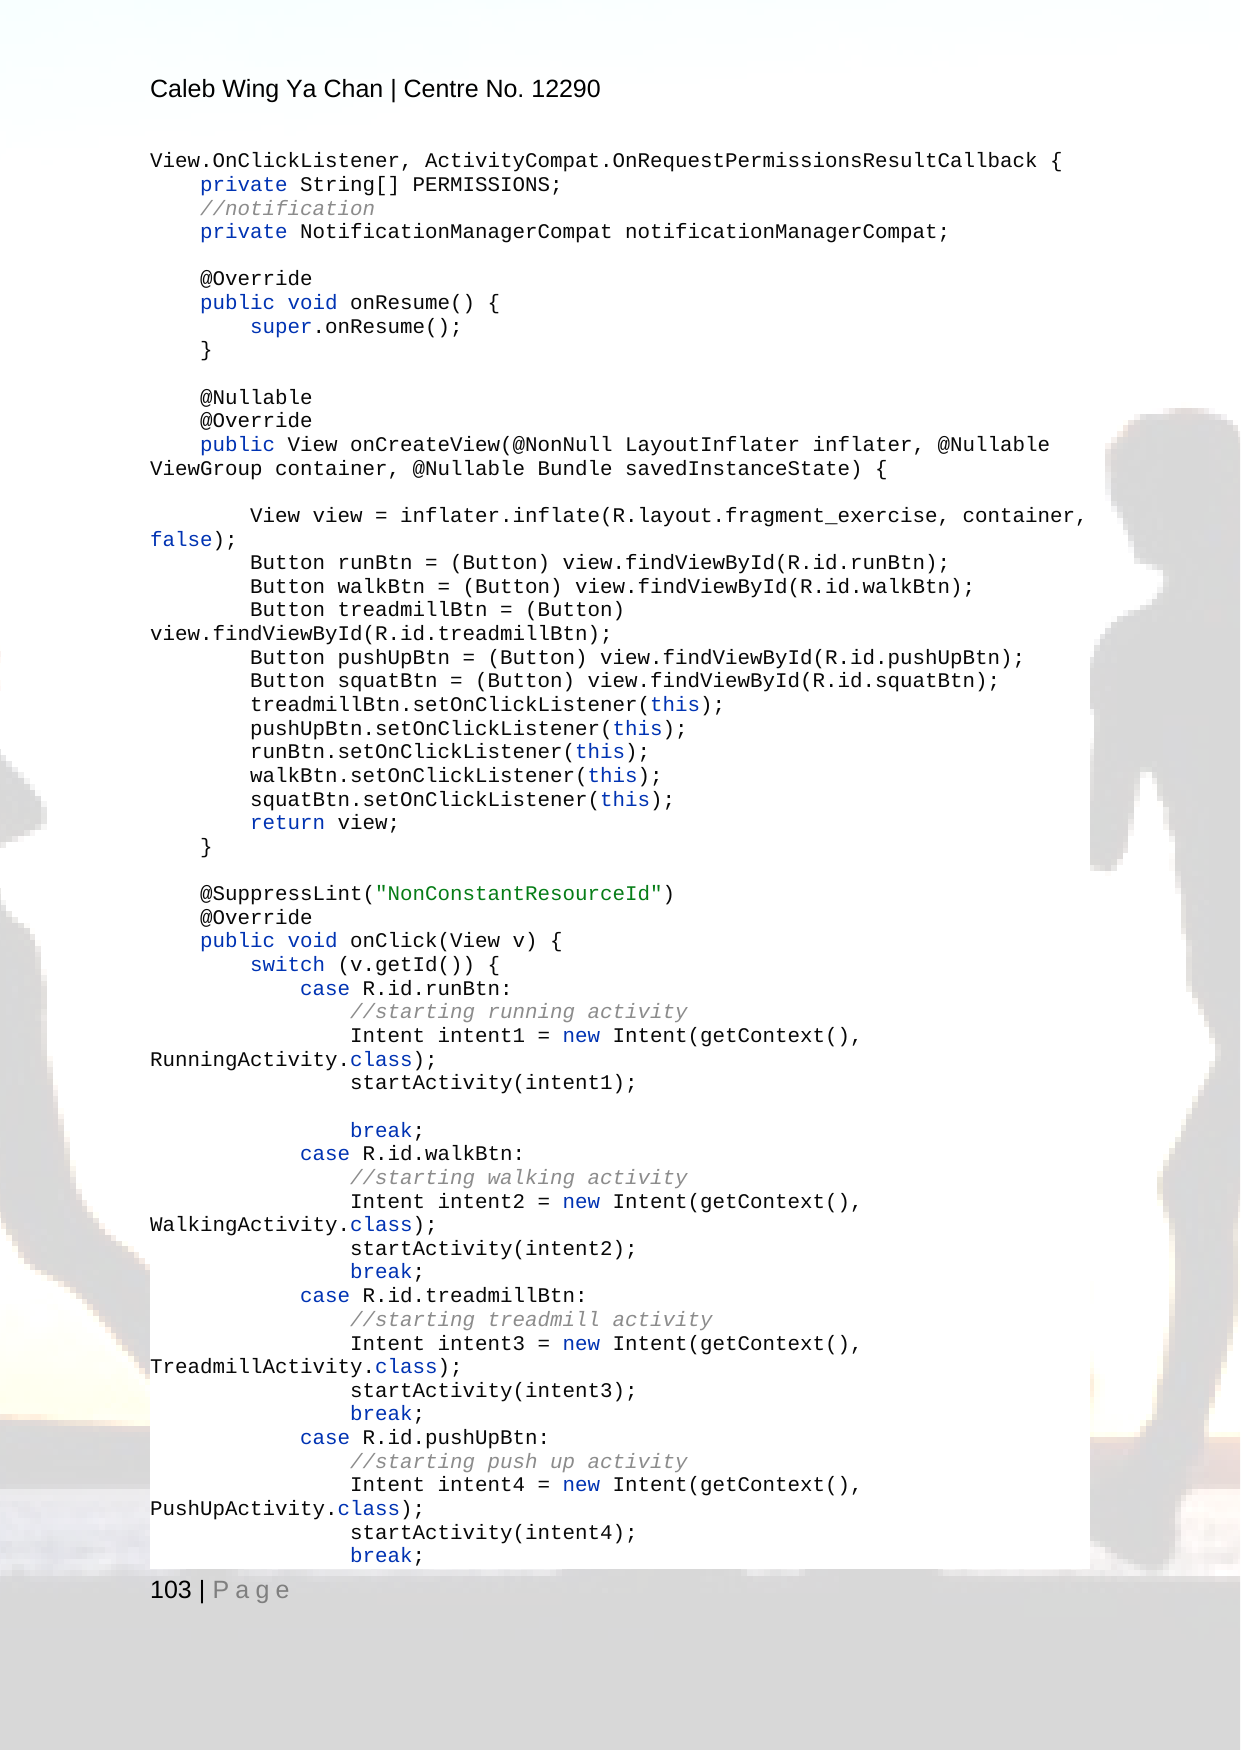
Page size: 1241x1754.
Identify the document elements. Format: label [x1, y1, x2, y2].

text [150, 150, 1090, 1569]
